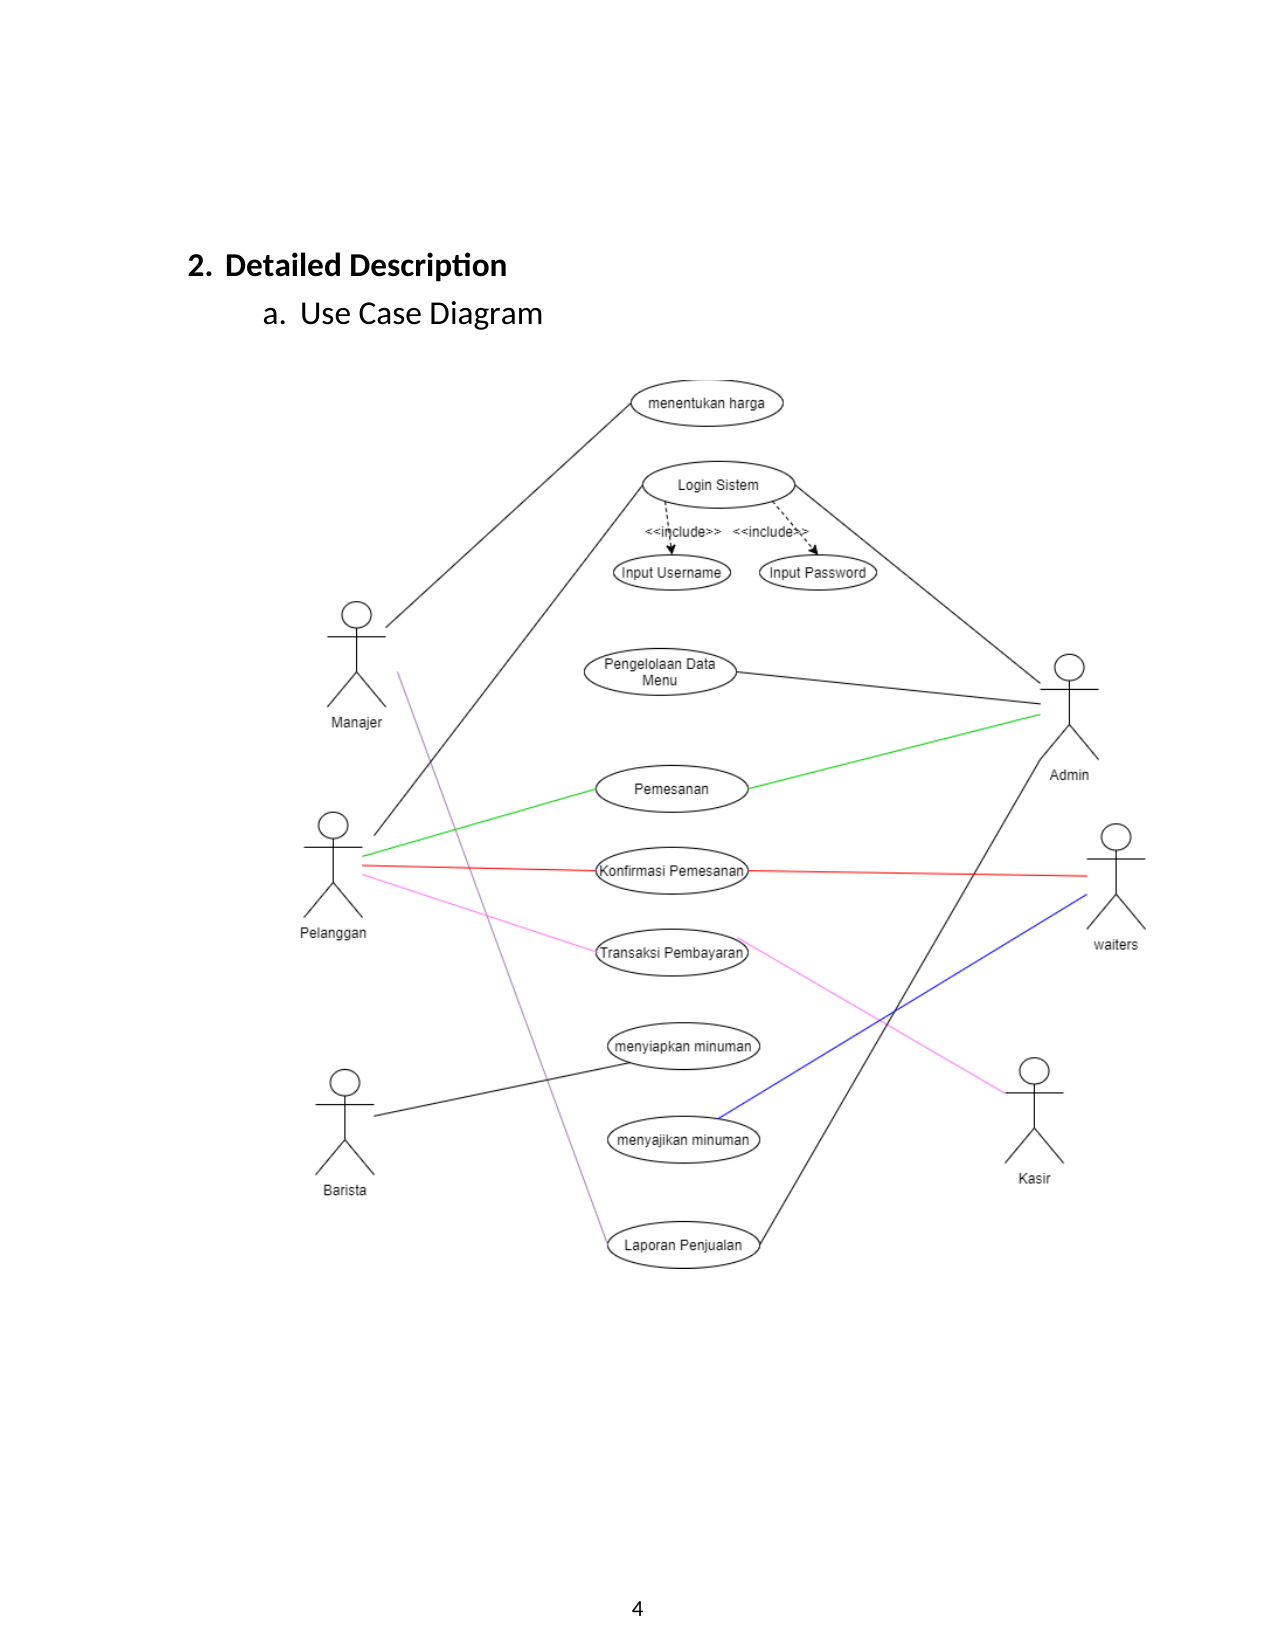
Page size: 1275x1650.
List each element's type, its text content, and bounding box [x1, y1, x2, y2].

subtitle Use Case Diagram [262, 292, 1125, 333]
picture [300, 380, 1146, 1269]
subtitle Detailed Description [187, 244, 1125, 285]
